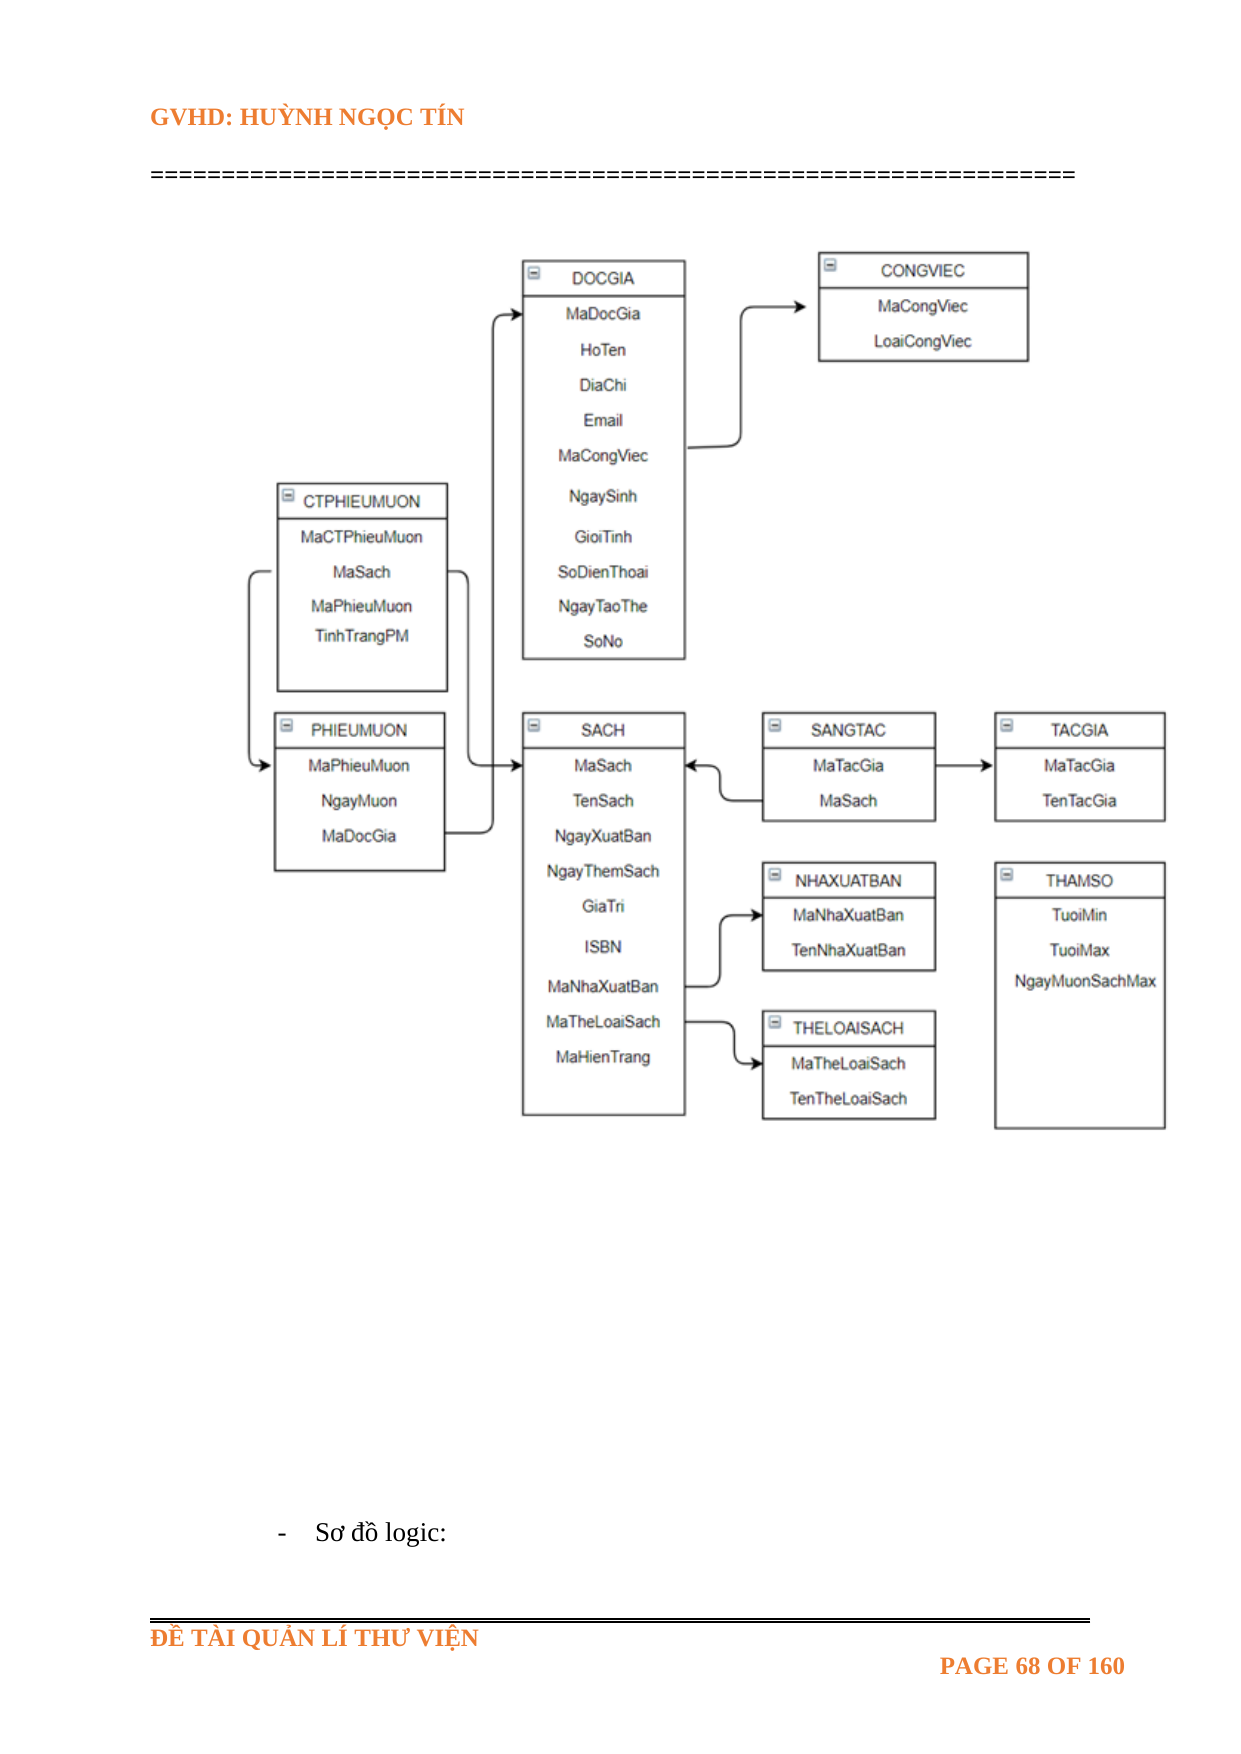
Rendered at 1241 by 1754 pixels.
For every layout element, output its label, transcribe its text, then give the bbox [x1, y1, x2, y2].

list Sơ đồ logic: [277, 1516, 1090, 1547]
picture [225, 246, 1200, 1153]
